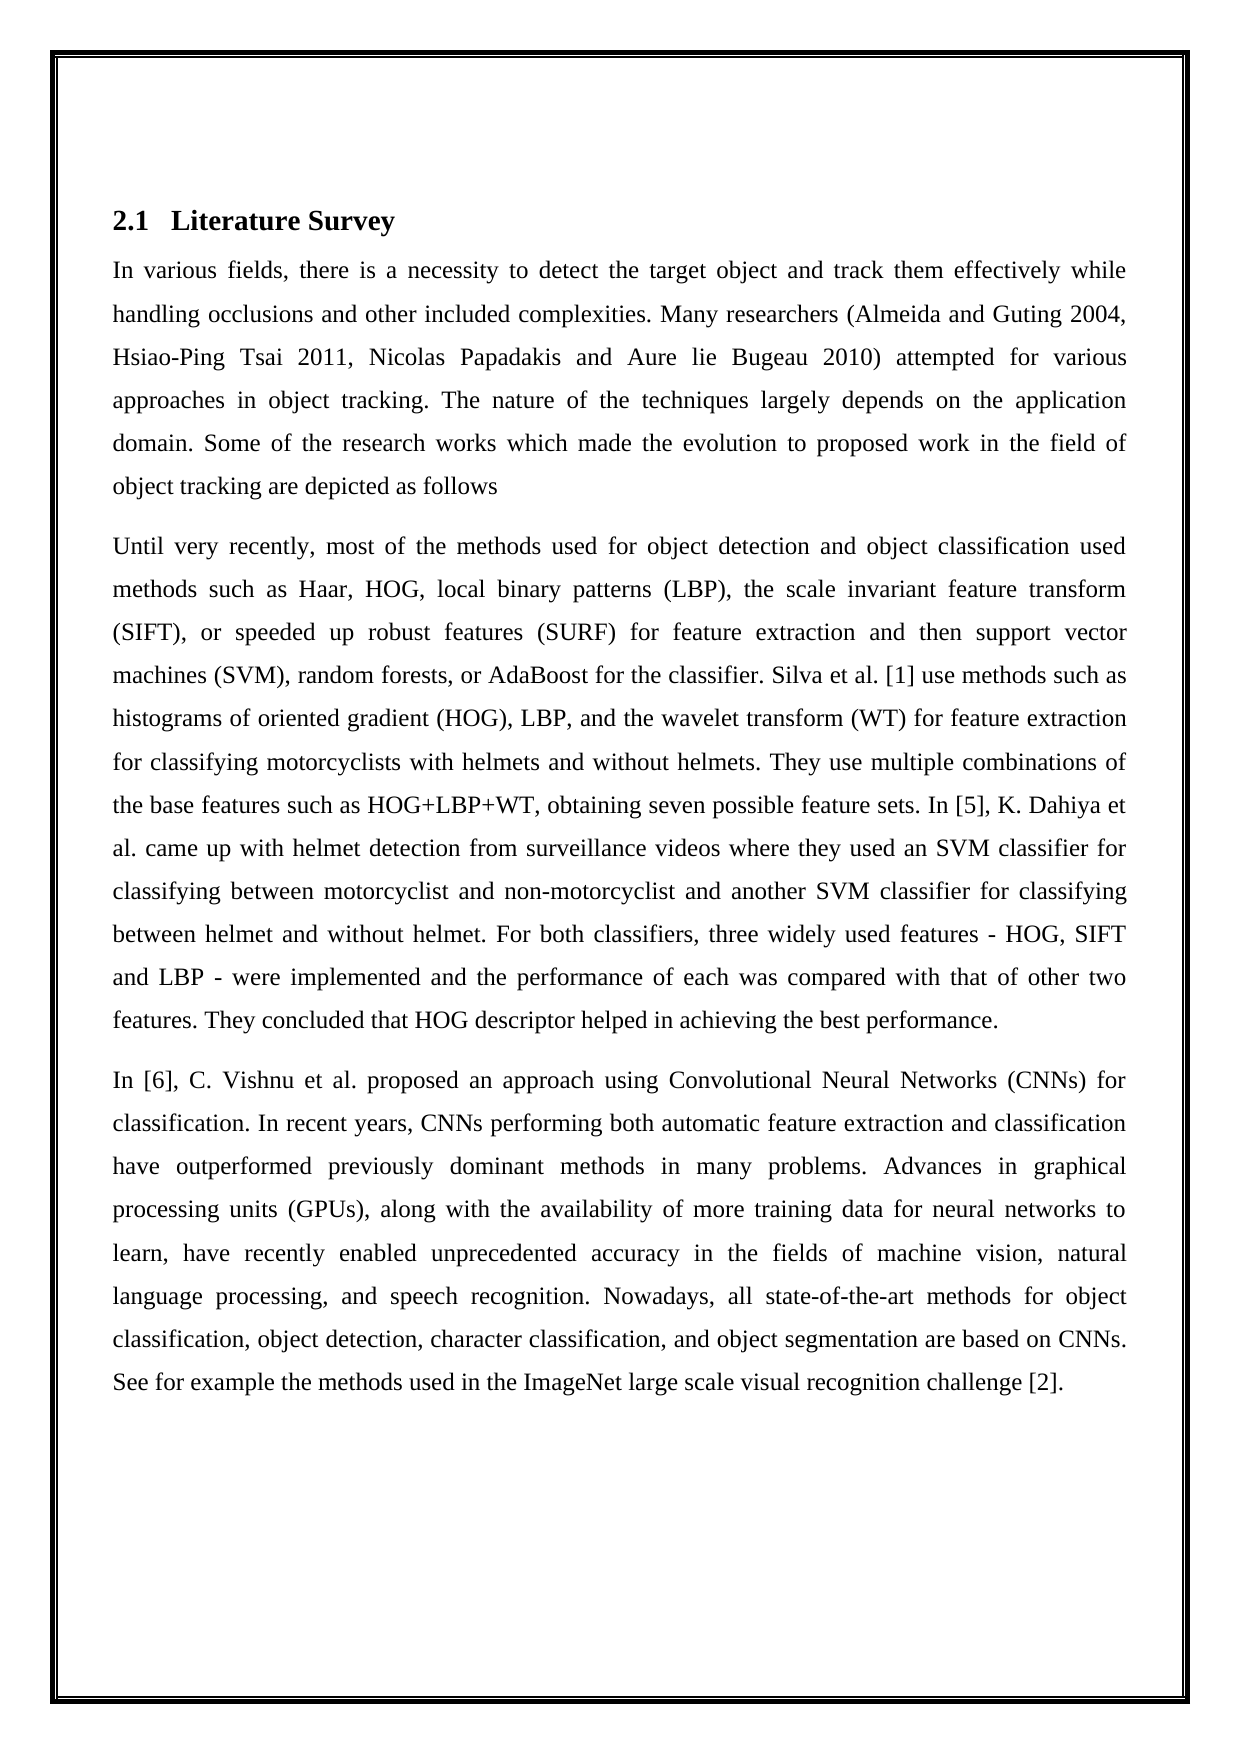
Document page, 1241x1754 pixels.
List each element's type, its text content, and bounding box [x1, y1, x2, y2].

text In various fields, there is a necessity to detect the target object and track them effectively while handling occlusions and other included complexities. Many researchers (Almeida and Guting 2004, Hsiao-Ping Tsai 2011, Nicolas Papadakis and Aure lie Bugeau 2010) attempted for various approaches in object tracking. The nature of the techniques largely depends on the application domain. Some of the research works which made the evolution to proposed work in the field of object tracking are depicted as follows [112, 256, 1128, 500]
text In [6], C. Vishnu et al. proposed an approach using Convolutional Neural Networks (CNNs) for classification. In recent years, CNNs performing both automatic feature extraction and classification have outperformed previously dominant methods in many problems. Advances in graphical processing units (GPUs), along with the availability of more training data for neural networks to learn, have recently enabled unprecedented accuracy in the fields of machine vision, natural language processing, and speech recognition. Nowadays, all state-of-the-art methods for object classification, object detection, character classification, and object segmentation are based on CNNs. See for example the methods used in the ImageNet large scale visual recognition challenge [2]. [112, 1065, 1128, 1396]
text 2.1 Literature Survey [112, 203, 1128, 236]
text Until very recently, most of the methods used for object detection and object classification used methods such as Haar, HOG, local binary patterns (LBP), the scale invariant feature transform (SIFT), or speeded up robust features (SURF) for feature extraction and then support vector machines (SVM), random forests, or AdaBoost for the classifier. Silva et al. [1] use methods such as histograms of oriented gradient (HOG), LBP, and the wavelet transform (WT) for feature extraction for classifying motorcyclists with helmets and without helmets. They use multiple combinations of the base features such as HOG+LBP+WT, obtaining seven possible feature sets. In [5], K. Dahiya et al. came up with helmet detection from surveillance videos where they used an SVM classifier for classifying between motorcyclist and non-motorcyclist and another SVM classifier for classifying between helmet and without helmet. For both classifiers, three widely used features - HOG, SIFT and LBP - were implemented and the performance of each was compared with that of other two features. They concluded that HOG descriptor helped in achieving the best performance. [112, 531, 1128, 1034]
